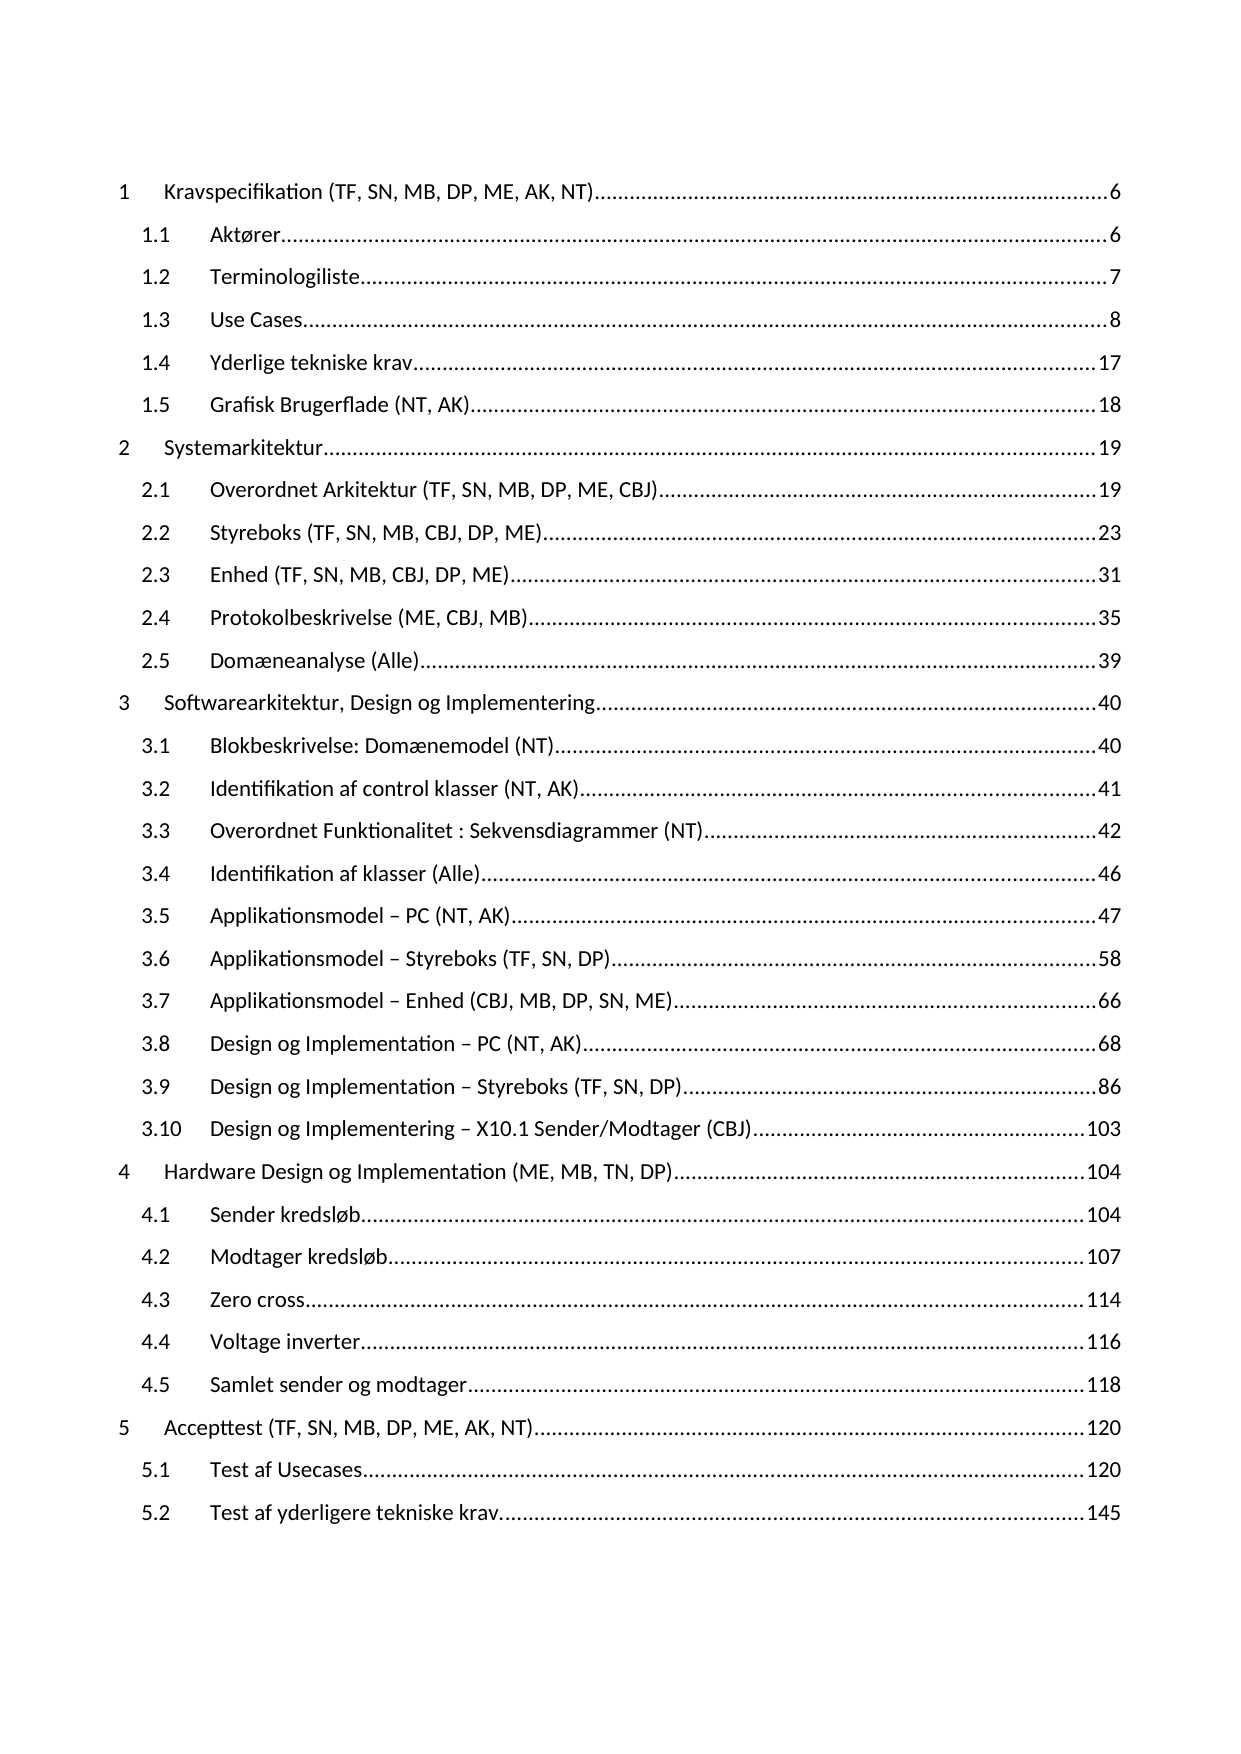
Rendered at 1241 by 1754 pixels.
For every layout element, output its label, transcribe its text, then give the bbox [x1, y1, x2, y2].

text 4.4 Voltage inverter 116 [141, 1327, 1122, 1356]
text 3.3 Overordnet Funktionalitet : Sekvensdiagrammer (NT) 42 [141, 816, 1122, 844]
text 5 Accepttest (TF, SN, MB, DP, ME, AK, NT) 120 [118, 1413, 1122, 1441]
text 2.2 Styreboks (TF, SN, MB, CBJ, DP, ME) 23 [141, 518, 1122, 546]
text 3.2 Identifikation af control klasser (NT, AK) 41 [141, 774, 1122, 802]
text 5.2 Test af yderligere tekniske krav. 145 [141, 1498, 1122, 1526]
text 1 Kravspecifikation (TF, SN, MB, DP, ME, AK, NT) 6 [118, 177, 1122, 205]
text 2.1 Overordnet Arkitektur (TF, SN, MB, DP, ME, CBJ) 19 [141, 475, 1122, 503]
text 2 Systemarkitektur 19 [118, 433, 1122, 461]
text 3.4 Identifikation af klasser (Alle) 46 [141, 859, 1122, 887]
text 4.2 Modtager kredsløb 107 [141, 1242, 1122, 1270]
text 4.1 Sender kredsløb 104 [141, 1200, 1122, 1228]
text 4.3 Zero cross 114 [141, 1285, 1122, 1313]
text 1.2 Terminologiliste 7 [141, 262, 1122, 290]
text 2.3 Enhed (TF, SN, MB, CBJ, DP, ME) 31 [141, 561, 1122, 589]
text 3.5 Applikationsmodel – PC (NT, AK) 47 [141, 901, 1122, 929]
text 1.5 Grafisk Brugerflade (NT, AK) 18 [141, 390, 1122, 418]
text 3.10 Design og Implementering – X10.1 Sender/Modtager (CBJ) 103 [141, 1114, 1122, 1142]
text 5.1 Test af Usecases 120 [141, 1455, 1122, 1483]
text 3.1 Blokbeskrivelse: Domænemodel (NT) 40 [141, 731, 1122, 759]
text 3 Softwarearkitektur, Design og Implementering 40 [118, 688, 1122, 716]
text 3.7 Applikationsmodel – Enhed (CBJ, MB, DP, SN, ME) 66 [141, 987, 1122, 1015]
text 1.3 Use Cases 8 [141, 305, 1122, 333]
text 1.1 Aktører 6 [141, 220, 1122, 248]
text 3.6 Applikationsmodel – Styreboks (TF, SN, DP) 58 [141, 944, 1122, 972]
text 2.4 Protokolbeskrivelse (ME, CBJ, MB) 35 [141, 603, 1122, 631]
text 2.5 Domæneanalyse (Alle) 39 [141, 646, 1122, 674]
text 1.4 Yderlige tekniske krav 17 [141, 348, 1122, 376]
text 4.5 Samlet sender og modtager 118 [141, 1370, 1122, 1398]
text 4 Hardware Design og Implementation (ME, MB, TN, DP) 104 [118, 1157, 1122, 1185]
text 3.9 Design og Implementation – Styreboks (TF, SN, DP) 86 [141, 1072, 1122, 1100]
text 3.8 Design og Implementation – PC (NT, AK) 68 [141, 1029, 1122, 1057]
